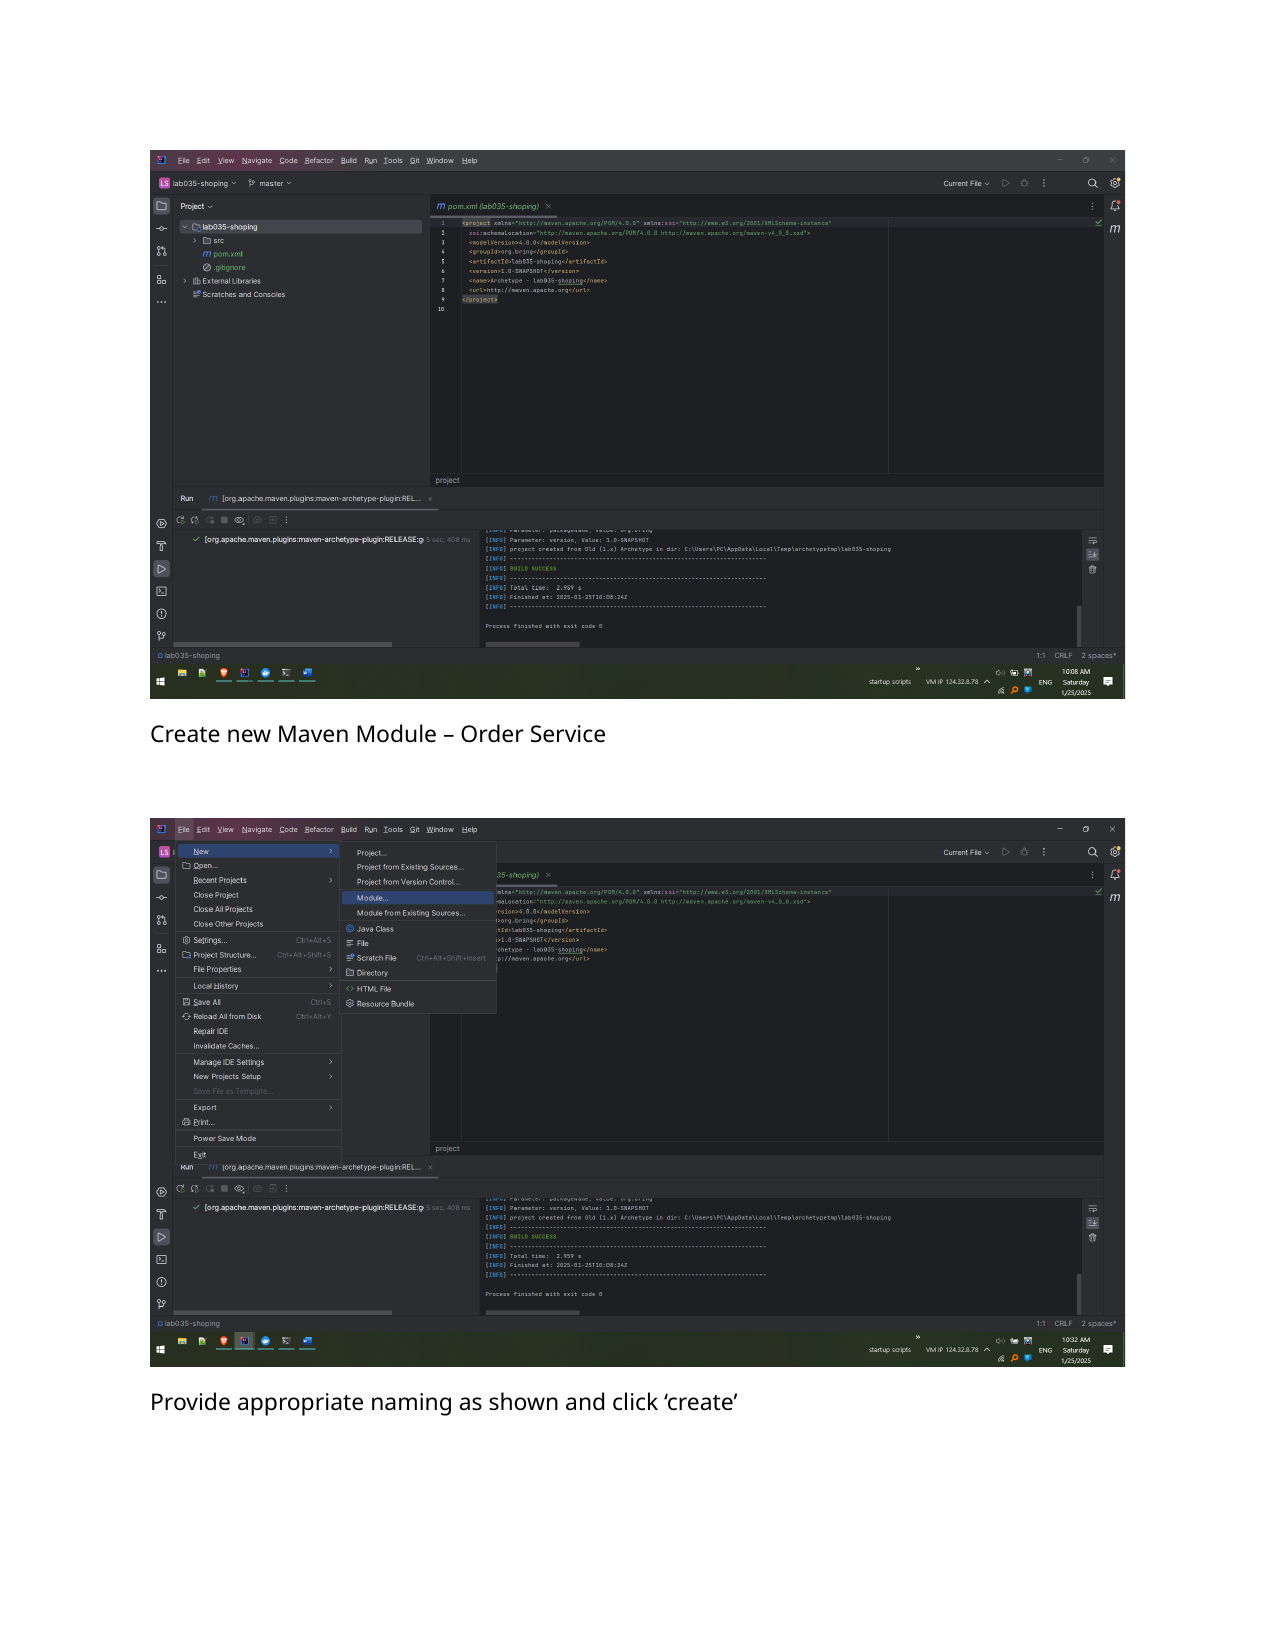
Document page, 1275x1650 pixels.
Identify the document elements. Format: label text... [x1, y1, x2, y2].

picture [150, 818, 1125, 1367]
text Create new Maven Module – Order Service [150, 718, 1125, 749]
text Provide appropriate naming as shown and click ‘create’ [150, 1386, 1125, 1417]
picture [150, 150, 1125, 699]
